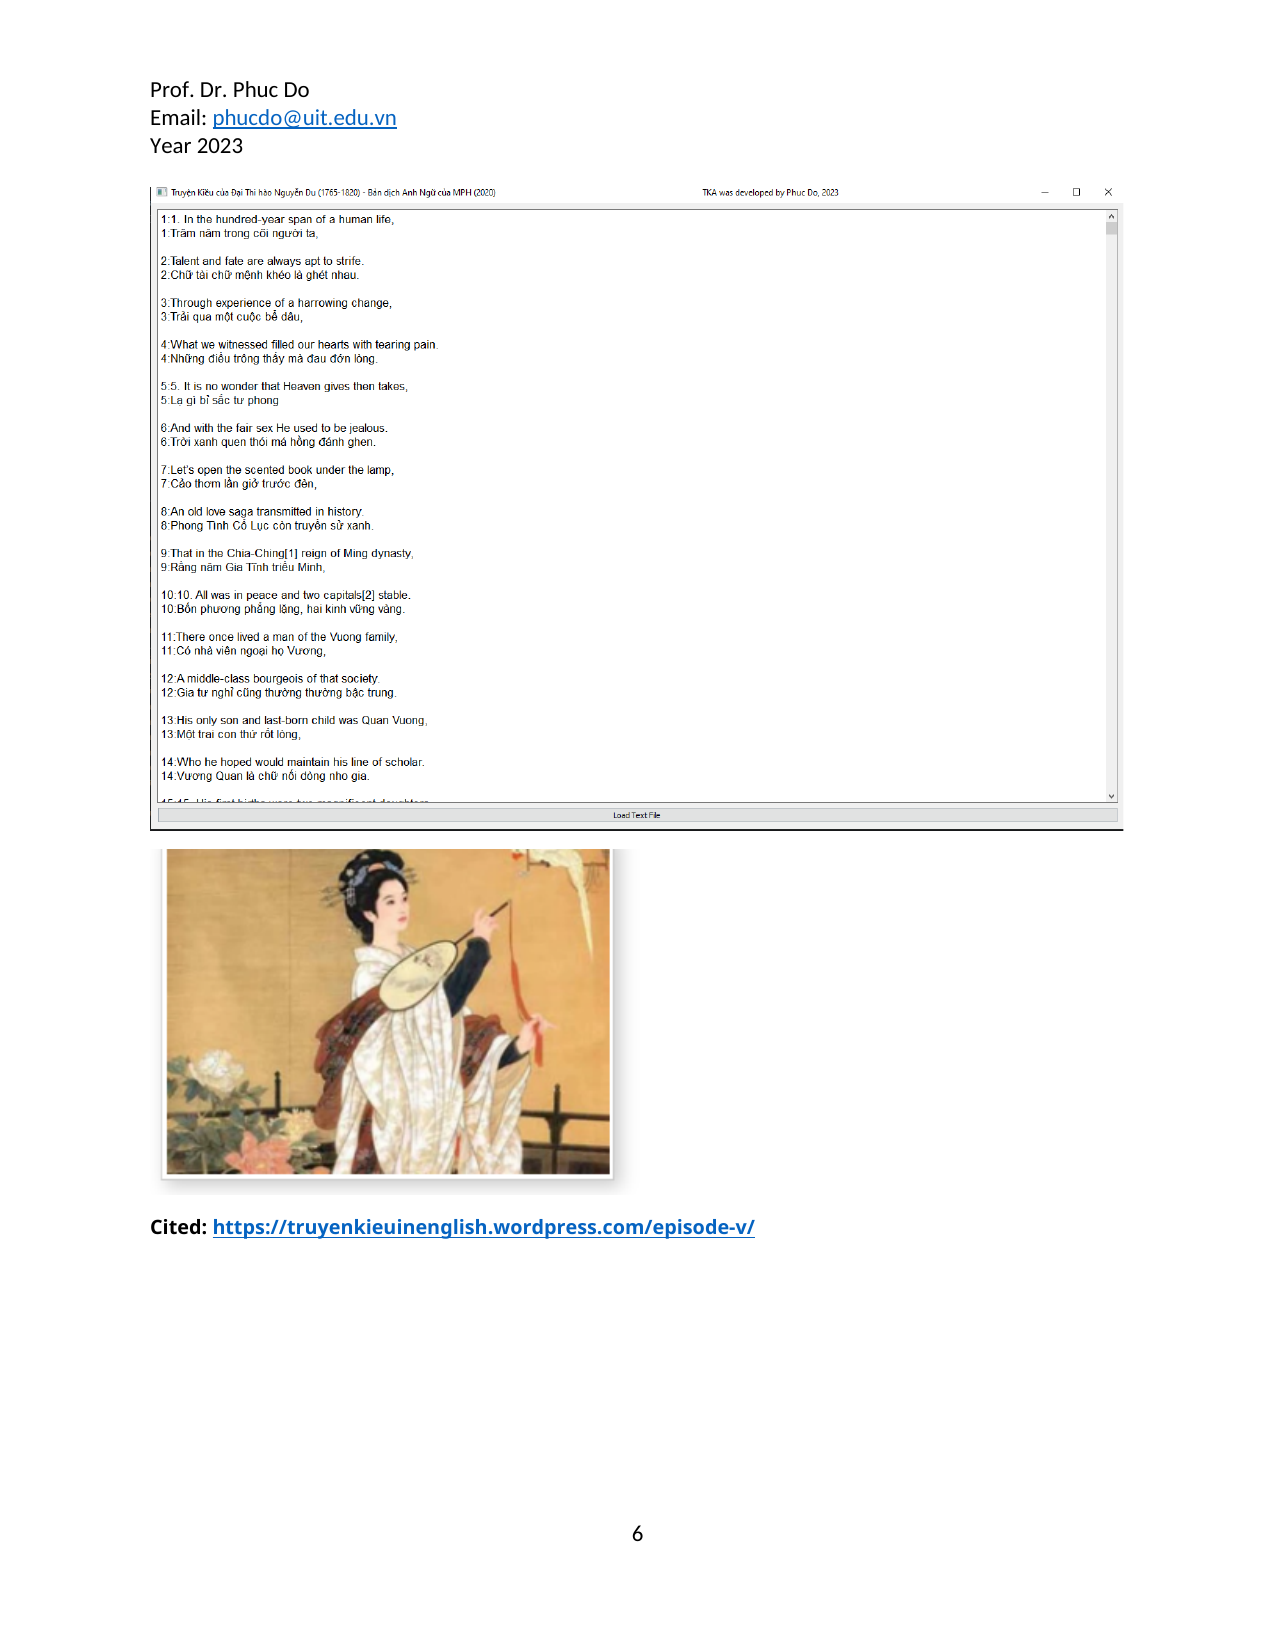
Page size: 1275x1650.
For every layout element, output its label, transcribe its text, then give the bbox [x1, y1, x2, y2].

picture [150, 187, 1124, 831]
picture [150, 849, 645, 1195]
text Cited: https://truyenkieuinenglish.wordpress.com/episode-v/ [150, 1213, 1125, 1241]
